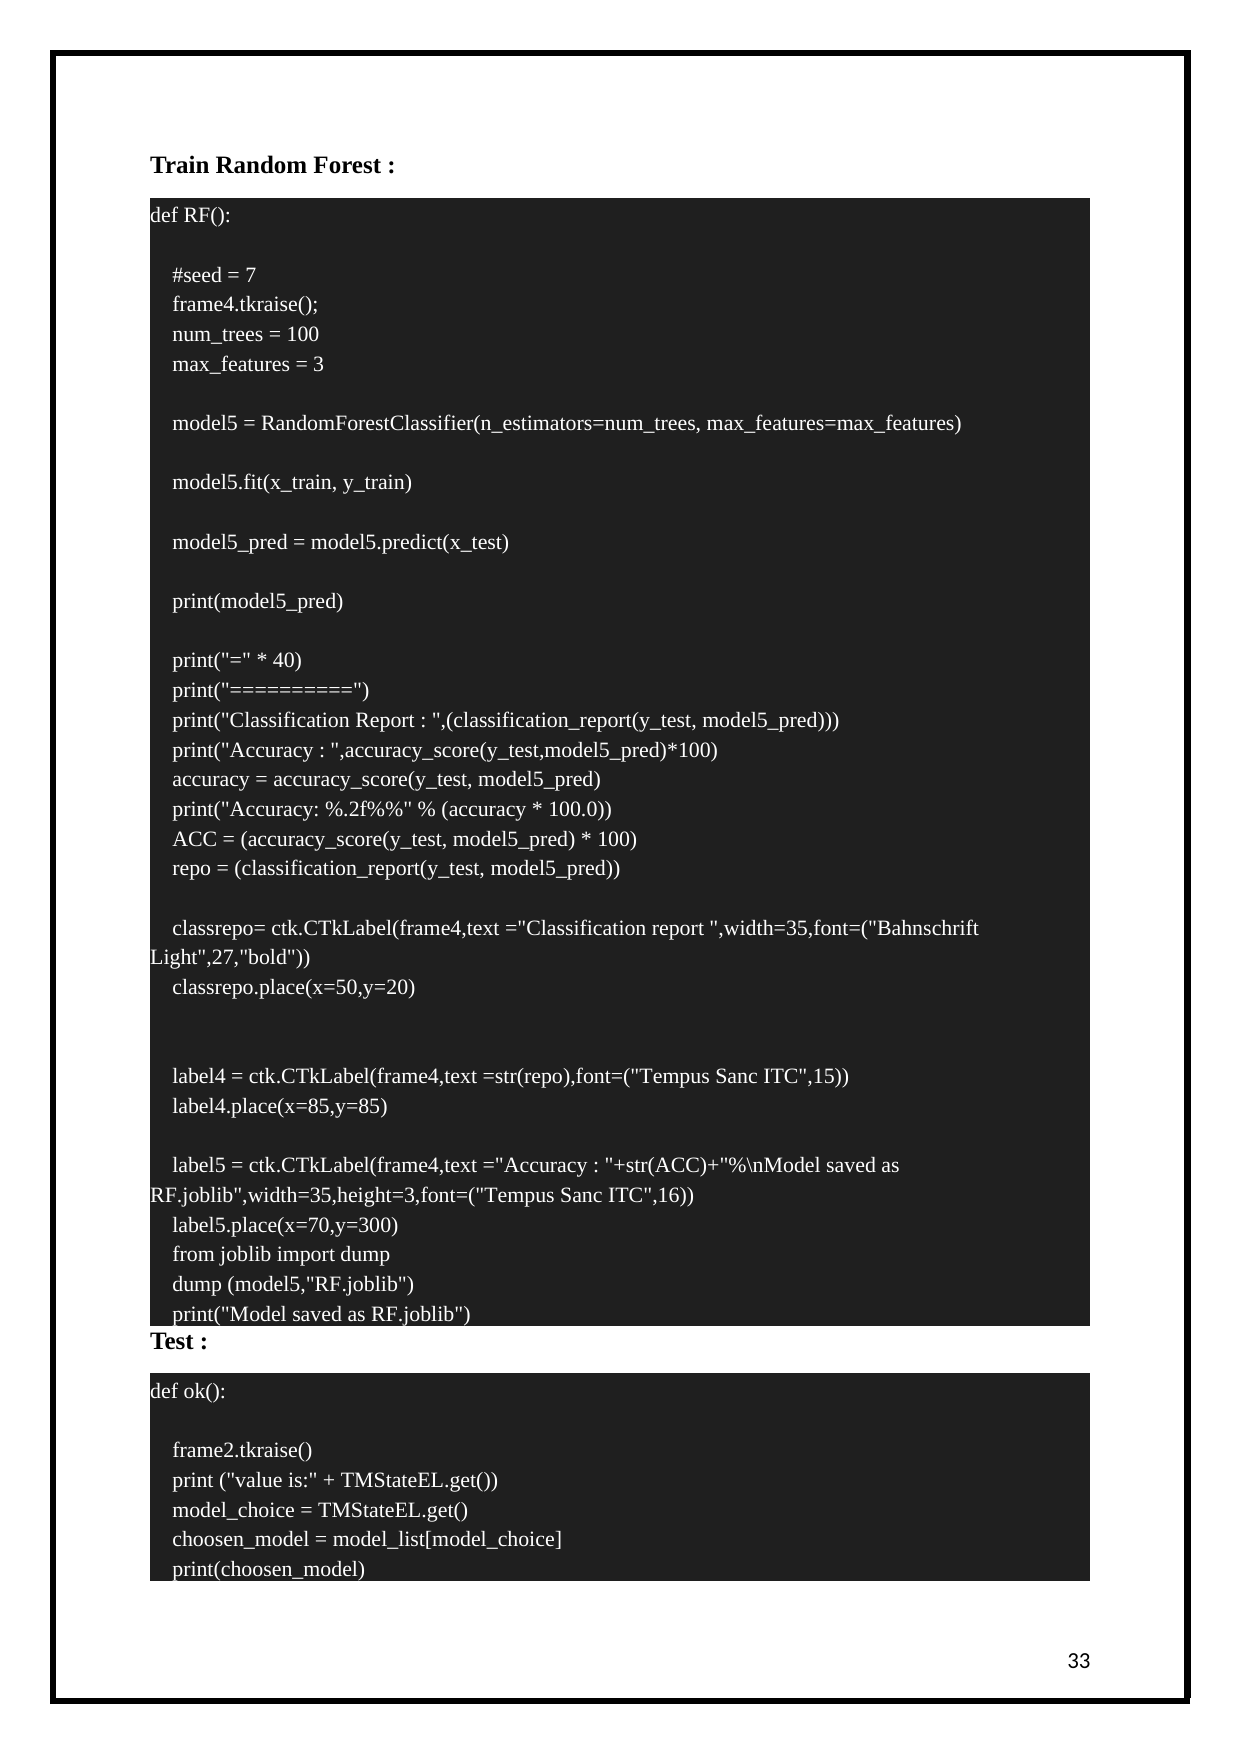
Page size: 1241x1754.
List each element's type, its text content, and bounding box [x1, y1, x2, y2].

text from joblib import dump [150, 1237, 1090, 1266]
text print(choosen_model) [150, 1552, 1090, 1581]
text model5.fit(x_train, y_train) [150, 465, 1090, 494]
text classrepo= ctk.CTkLabel(frame4,text ="Classification report ",width=35,font=("Bahnschrift Light",27,"bold")) [150, 910, 1090, 969]
text print("Accuracy: %.2f%%" % (accuracy * 100.0)) [150, 791, 1090, 821]
text Train Random Forest : [150, 150, 1090, 179]
text max_features = 3 [150, 346, 1090, 376]
text label4 = ctk.CTkLabel(frame4,text =str(repo),font=("Tempus Sanc ITC",15)) [150, 1059, 1090, 1088]
text model_choice = TMStateEL.get() [150, 1492, 1090, 1522]
text model5_pred = model5.predict(x_test) [150, 524, 1090, 554]
text print("Classification Report : ",(classification_report(y_test, model5_pred))) [150, 702, 1090, 732]
text print("=" * 40) [150, 643, 1090, 673]
text frame2.tkraise() [150, 1433, 1090, 1463]
text def RF(): [150, 198, 1090, 227]
text print ("value is:" + TMStateEL.get()) [150, 1463, 1090, 1492]
text dump (model5,"RF.joblib") [150, 1266, 1090, 1296]
text label5.place(x=70,y=300) [150, 1207, 1090, 1237]
text frame4.tkraise(); [150, 287, 1090, 316]
text label4.place(x=85,y=85) [150, 1088, 1090, 1118]
text model5 = RandomForestClassifier(n_estimators=num_trees, max_features=max_features) [150, 406, 1090, 435]
text #seed = 7 [150, 257, 1090, 287]
text print(model5_pred) [150, 584, 1090, 613]
text classrepo.place(x=50,y=20) [150, 969, 1090, 999]
text ACC = (accuracy_score(y_test, model5_pred) * 100) [150, 821, 1090, 851]
text choosen_model = model_list[model_choice] [150, 1522, 1090, 1552]
text label5 = ctk.CTkLabel(frame4,text ="Accuracy : "+str(ACC)+"%\nModel saved as RF.joblib",width=35,height=3,font=("Tempus Sanc ITC",16)) [150, 1148, 1090, 1207]
text repo = (classification_report(y_test, model5_pred)) [150, 851, 1090, 881]
text accuracy = accuracy_score(y_test, model5_pred) [150, 762, 1090, 791]
text def ok(): [150, 1373, 1090, 1403]
text Test : [150, 1326, 1090, 1354]
text print("Accuracy : ",accuracy_score(y_test,model5_pred)*100) [150, 732, 1090, 762]
text num_trees = 100 [150, 316, 1090, 346]
text print("==========") [150, 673, 1090, 702]
text print("Model saved as RF.joblib") [150, 1296, 1090, 1326]
